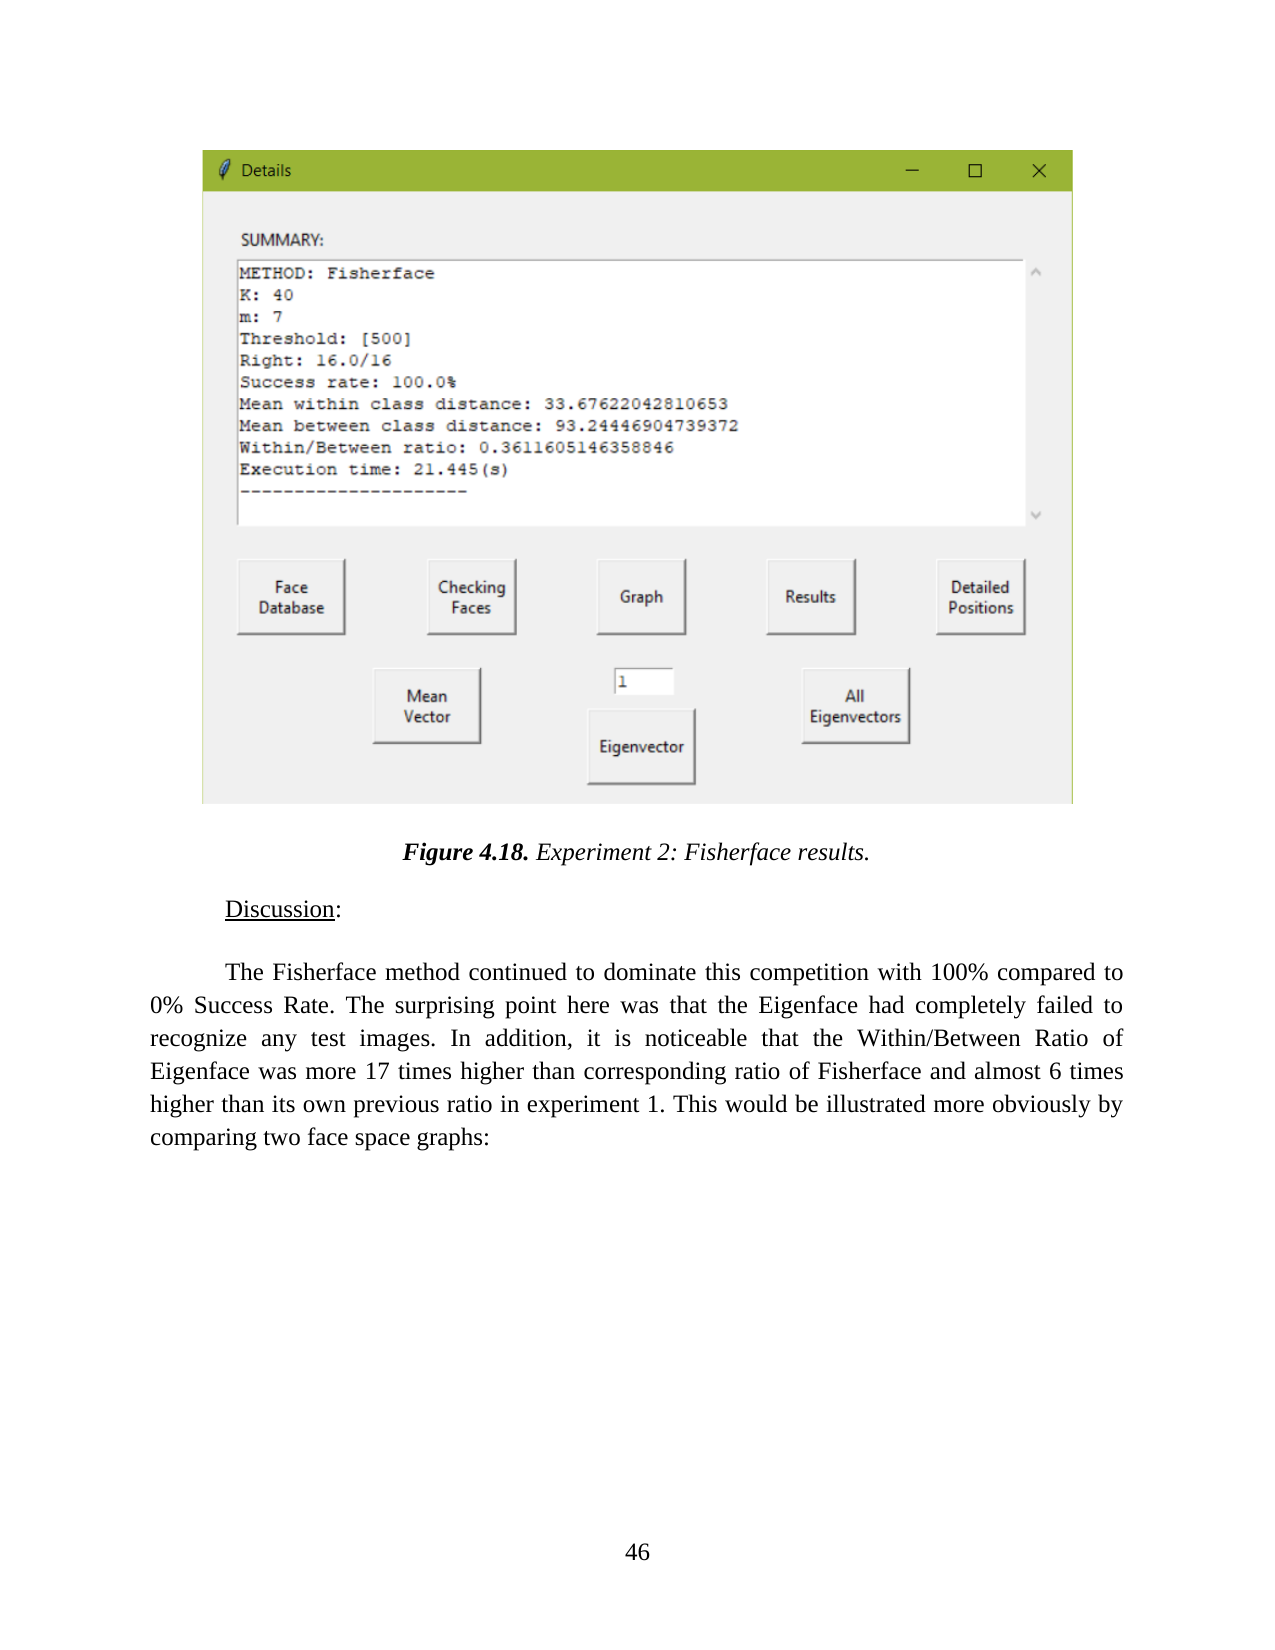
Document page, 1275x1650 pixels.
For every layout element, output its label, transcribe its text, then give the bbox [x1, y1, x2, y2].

picture [202, 150, 1073, 804]
text Figure 4.18. Experiment 2: Fisherface results. [150, 837, 1125, 865]
text Discussion: [150, 894, 1125, 923]
text The Fisherface method continued to dominate this competition with 100% compared to 0% Success Rate. The surprising point here was that the Eigenface had completely failed to recognize any test images. In addition, it is noticeable that the Within/Between Ratio of Eigenface was more 17 times higher than corresponding ratio of Fisherface and almost 6 times higher than its own previous ratio in experiment 1. This would be illustrated more obviously by comparing two face space graphs: [150, 957, 1125, 1151]
